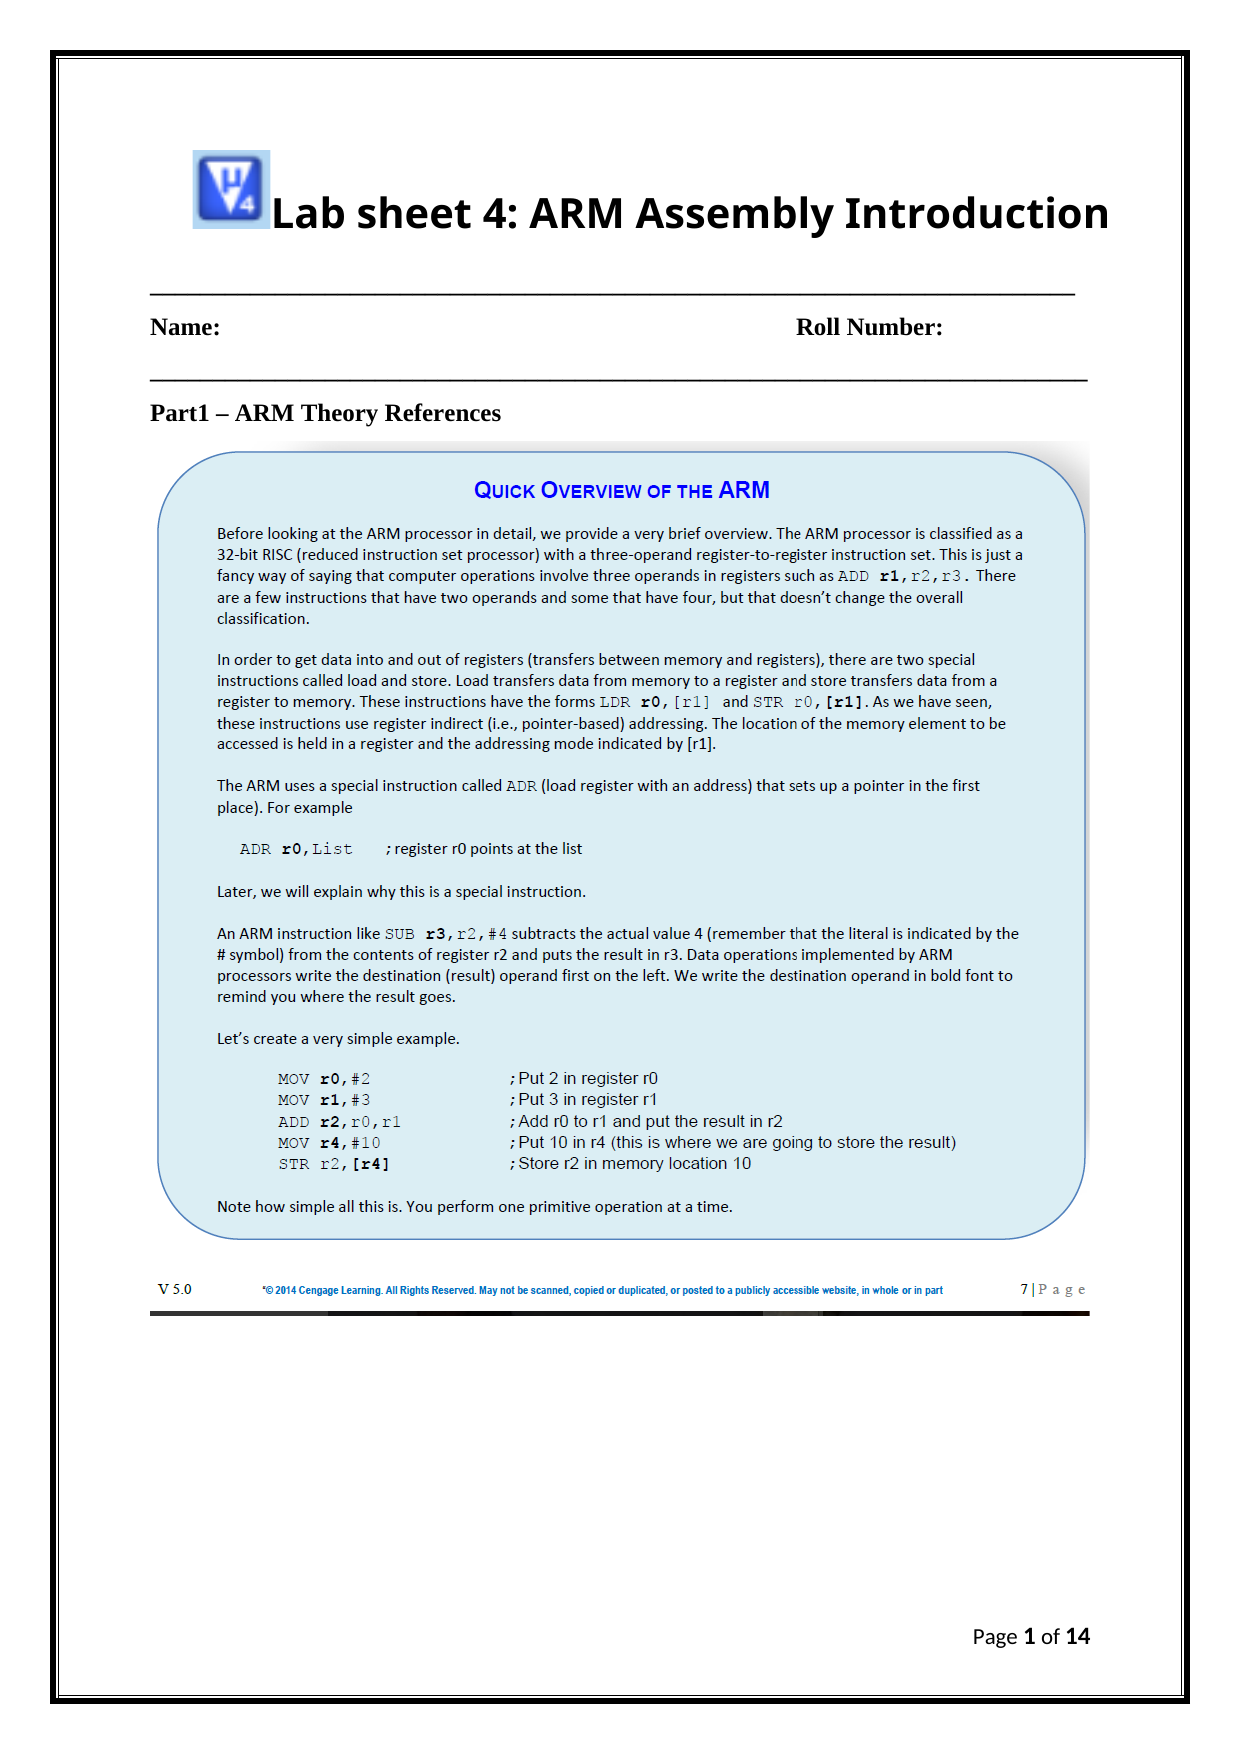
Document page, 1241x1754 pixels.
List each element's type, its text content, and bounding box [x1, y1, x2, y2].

text __________________________________________________________________________ [150, 269, 1153, 297]
picture [150, 441, 1090, 1316]
text Lab sheet 4: ARM Assembly Introduction [150, 150, 1153, 240]
picture [192, 150, 271, 229]
text ___________________________________________________________________________ [150, 355, 1090, 384]
text Name: Roll Number: [150, 312, 1090, 341]
text Part1 – ARM Theory References [150, 398, 1153, 427]
